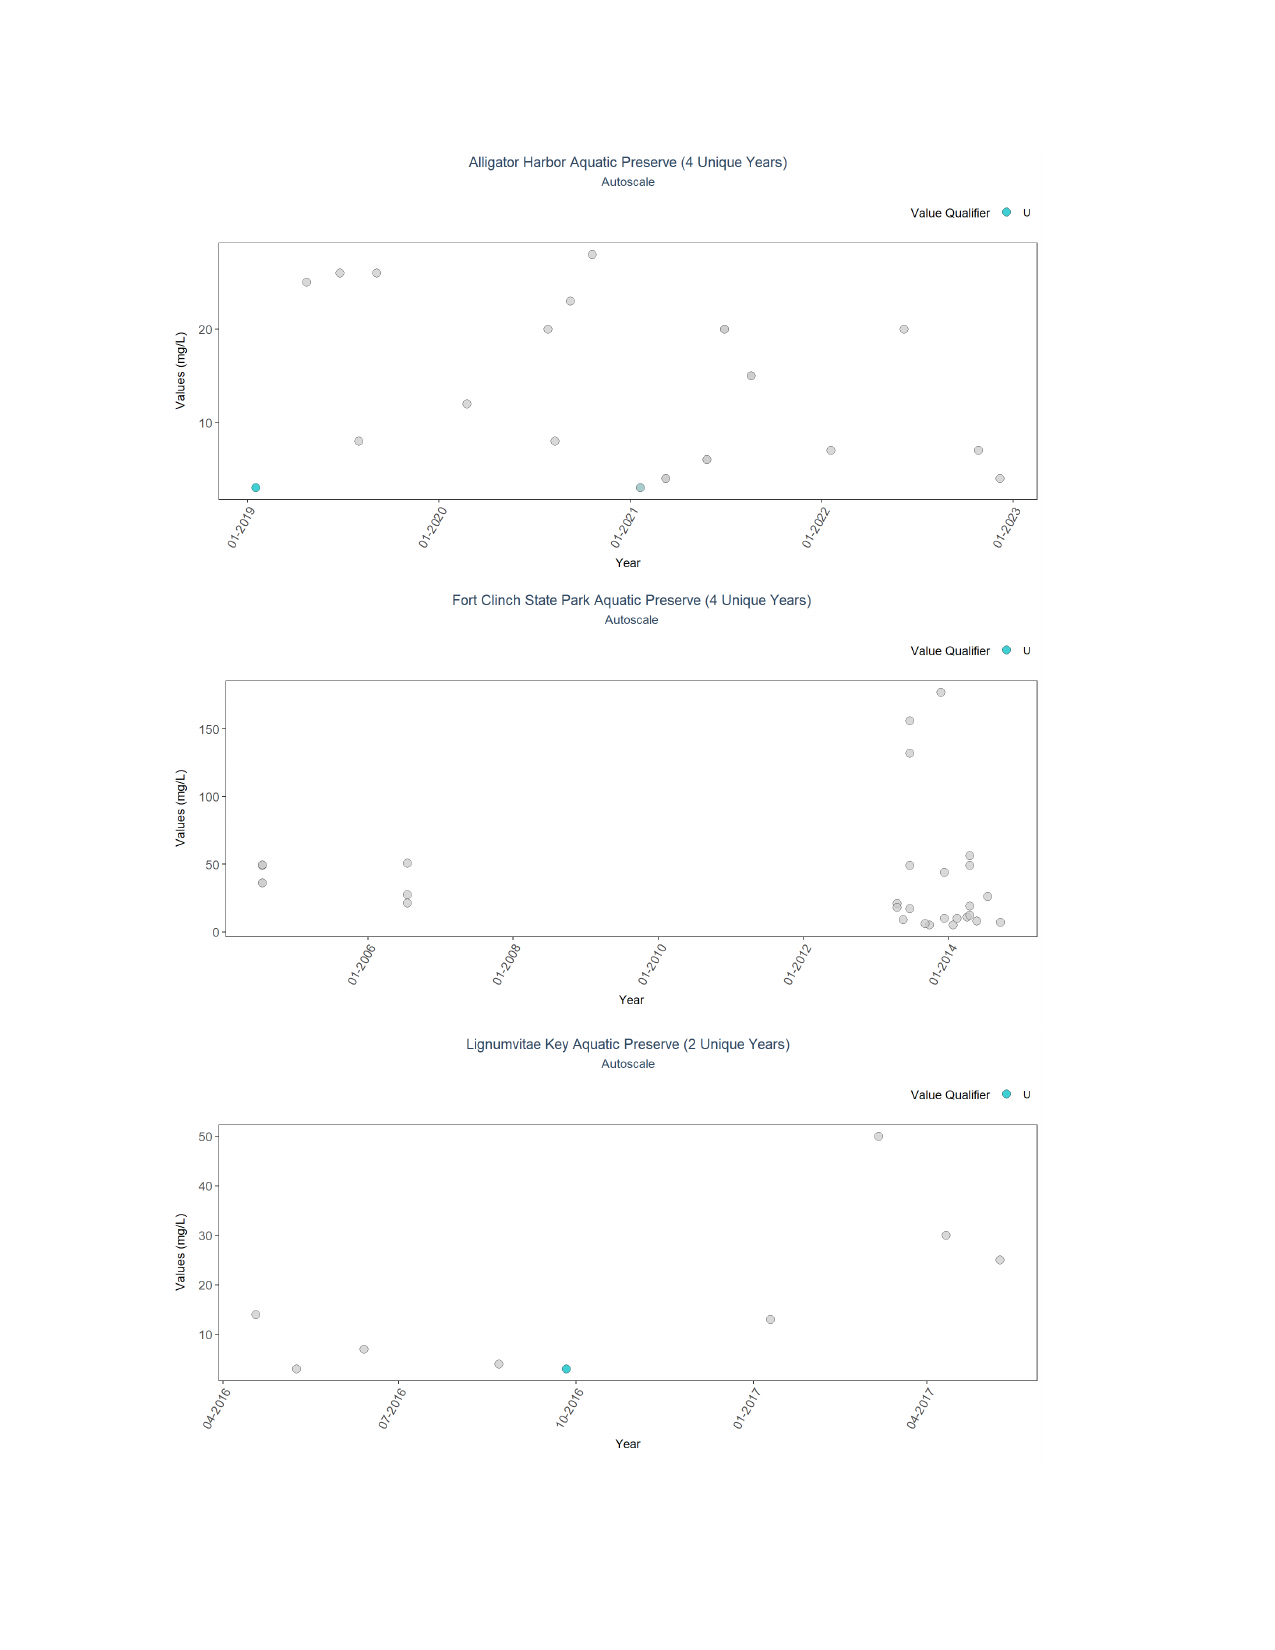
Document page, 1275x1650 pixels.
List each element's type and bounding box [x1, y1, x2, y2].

picture [168, 150, 1044, 1025]
picture [168, 1031, 1044, 1469]
